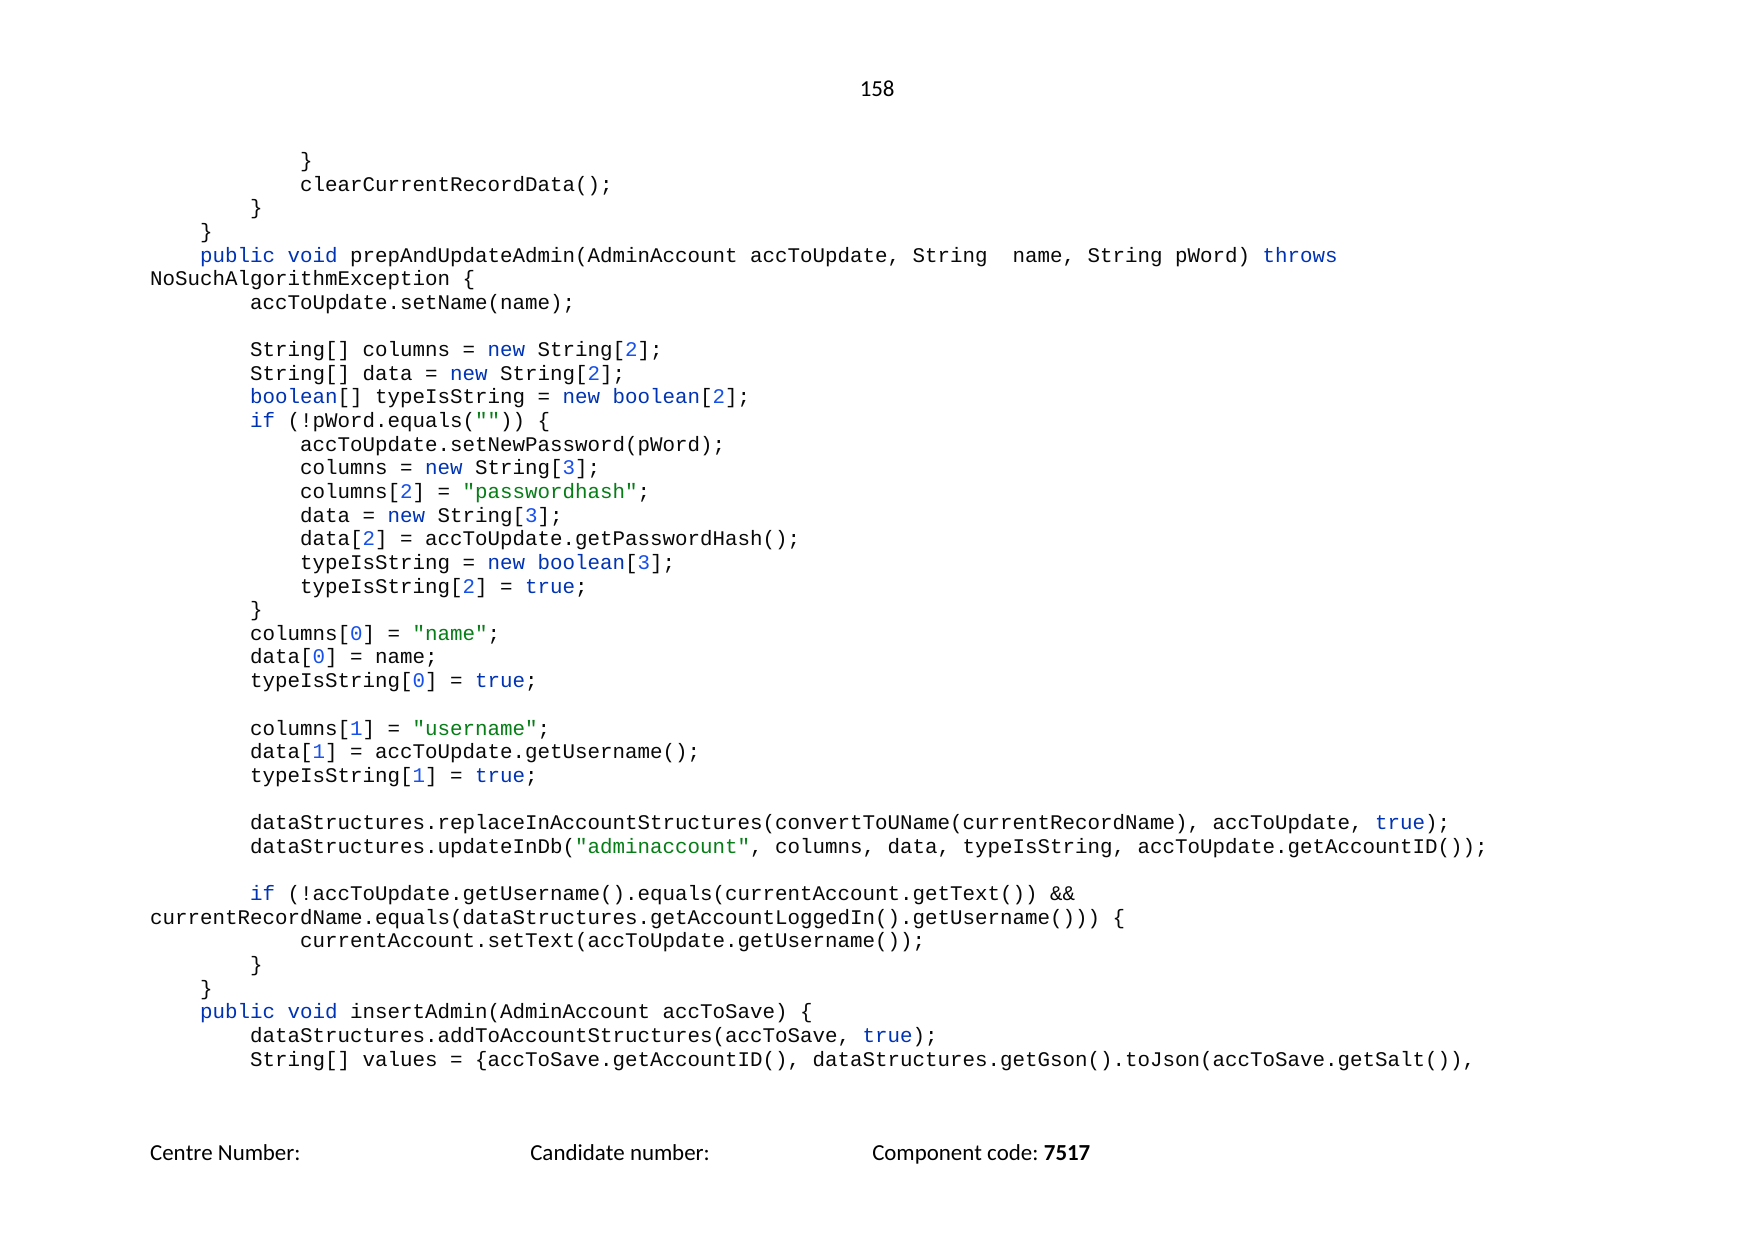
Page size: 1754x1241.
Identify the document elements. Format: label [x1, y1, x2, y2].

text [150, 150, 1604, 1072]
